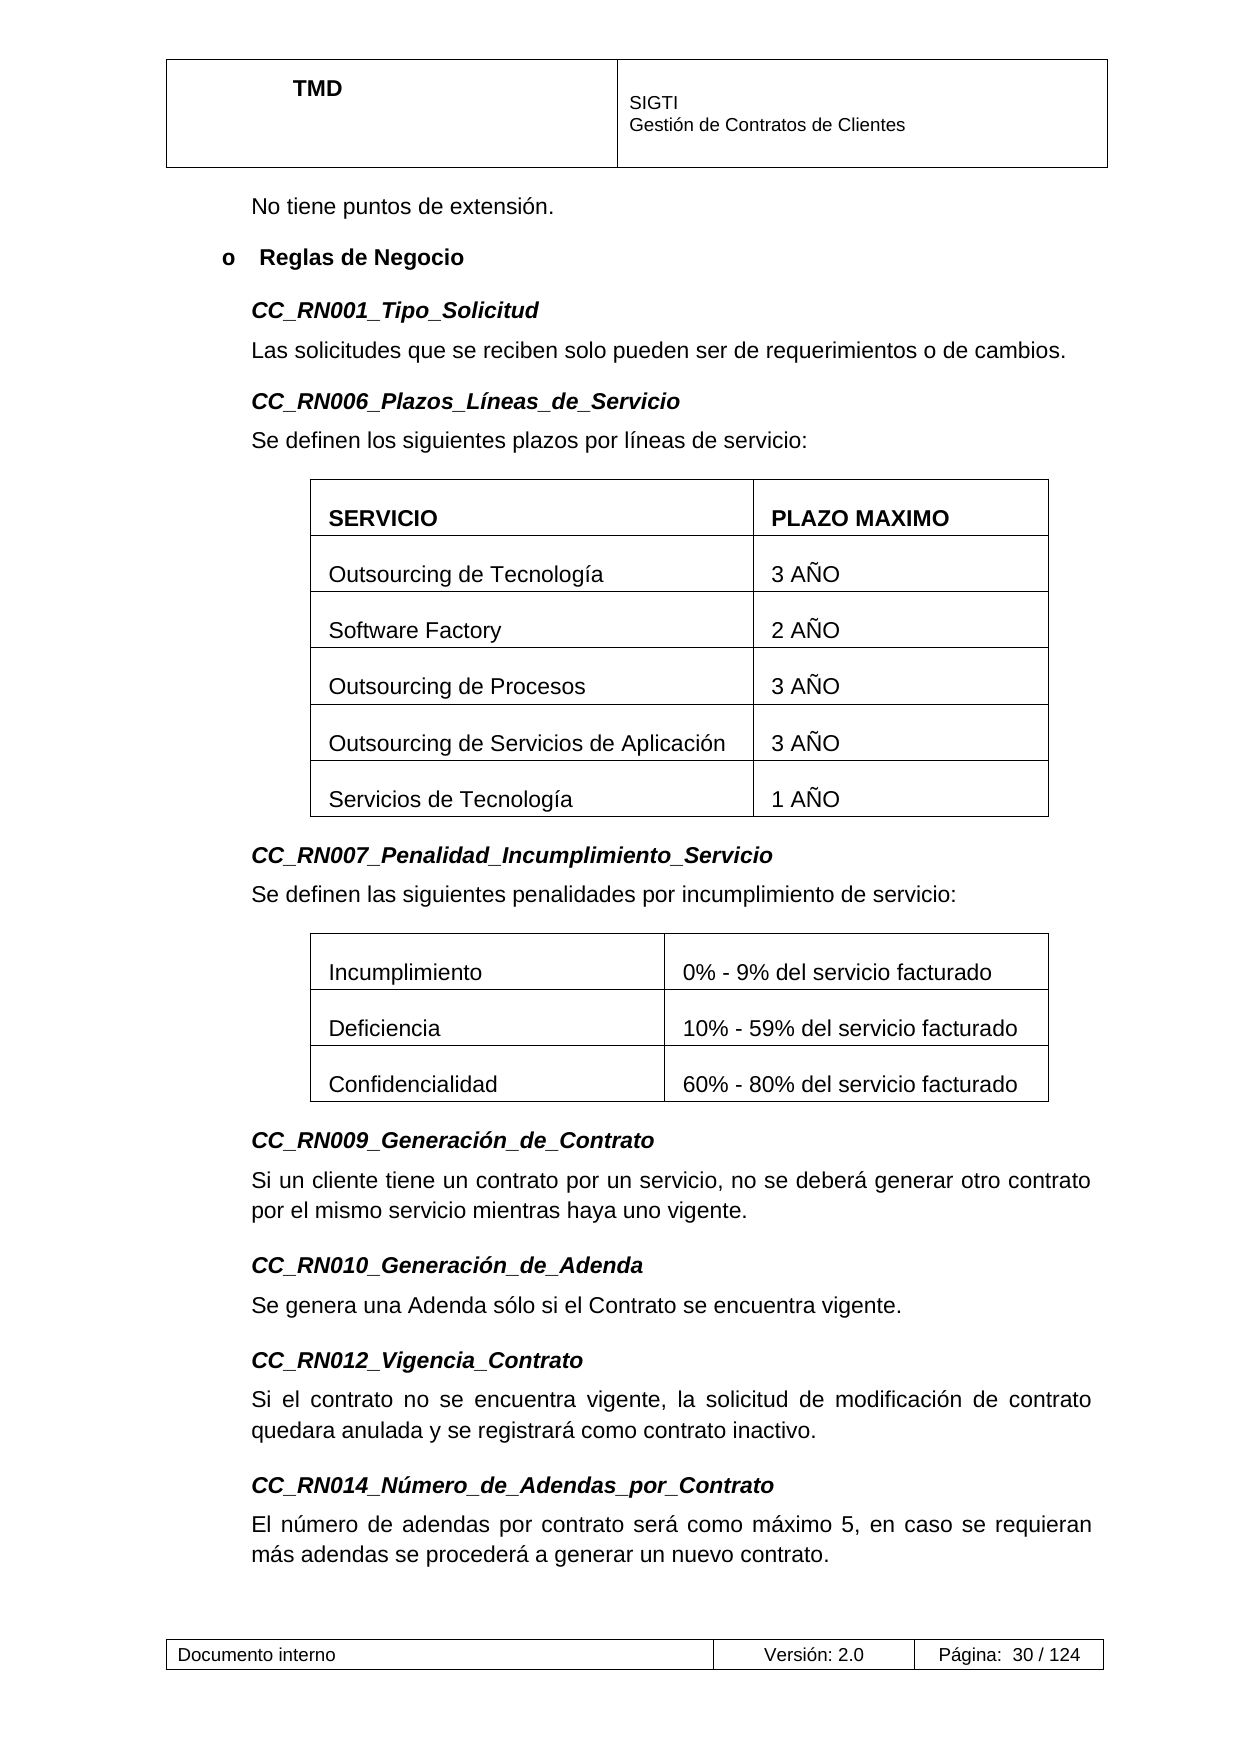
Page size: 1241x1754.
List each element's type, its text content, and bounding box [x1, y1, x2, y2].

table_cell Outsourcing de Procesos [311, 648, 753, 703]
table_cell 3 AÑO [754, 536, 1048, 591]
table_cell 3 AÑO [754, 705, 1048, 760]
list El número de adendas por contrato será como máximo 5, en caso se requieran más adendas se procederá a generar un nuevo contrato. [251, 1511, 1092, 1568]
list Se definen los siguientes plazos por líneas de servicio: [251, 427, 1092, 454]
table_header SERVICIO [311, 480, 753, 535]
list Se definen las siguientes penalidades por incumplimiento de servicio: [251, 881, 1092, 908]
list Si un cliente tiene un contrato por un servicio, no se deberá generar otro contrato por el mismo servicio mientras haya uno vigente. [251, 1167, 1092, 1223]
list CC_RN006_Plazos_Líneas_de_Servicio [251, 388, 1092, 414]
table_cell Outsourcing de Servicios de Aplicación [311, 705, 753, 760]
list Se genera una Adenda sólo si el Contrato se encuentra vigente. [251, 1292, 1092, 1318]
table_cell 2 AÑO [754, 592, 1048, 647]
list Las solicitudes que se reciben solo pueden ser de requerimientos o de cambios. [251, 337, 1092, 363]
table_cell Outsourcing de Tecnología [311, 536, 753, 591]
table_cell 10% - 59% del servicio facturado [665, 990, 1048, 1045]
list CC_RN012_Vigencia_Contrato [251, 1347, 1092, 1373]
table_cell 1 AÑO [754, 761, 1048, 816]
table_cell Confidencialidad [311, 1046, 664, 1101]
table_cell Software Factory [311, 592, 753, 647]
table_header PLAZO MAXIMO [754, 480, 1048, 535]
table_header Incumplimiento [311, 934, 664, 989]
list Reglas de Negocio [222, 244, 1092, 272]
table_header 0% - 9% del servicio facturado [665, 934, 1048, 989]
list CC_RN014_Número_de_Adendas_por_Contrato [251, 1472, 1092, 1498]
list No tiene puntos de extensión. [251, 193, 1092, 219]
table_cell Deficiencia [311, 990, 664, 1045]
table_cell 3 AÑO [754, 648, 1048, 703]
list CC_RN010_Generación_de_Adenda [251, 1252, 1092, 1278]
list Si el contrato no se encuentra vigente, la solicitud de modificación de contrato quedara anulada y se registrará como contrato inactivo. [251, 1386, 1092, 1443]
table_cell Servicios de Tecnología [311, 761, 753, 816]
table_cell 60% - 80% del servicio facturado [665, 1046, 1048, 1101]
list CC_RN001_Tipo_Solicitud [251, 297, 1092, 324]
list CC_RN009_Generación_de_Contrato [251, 1127, 1092, 1154]
list CC_RN007_Penalidad_Incumplimiento_Servicio [251, 842, 1092, 868]
